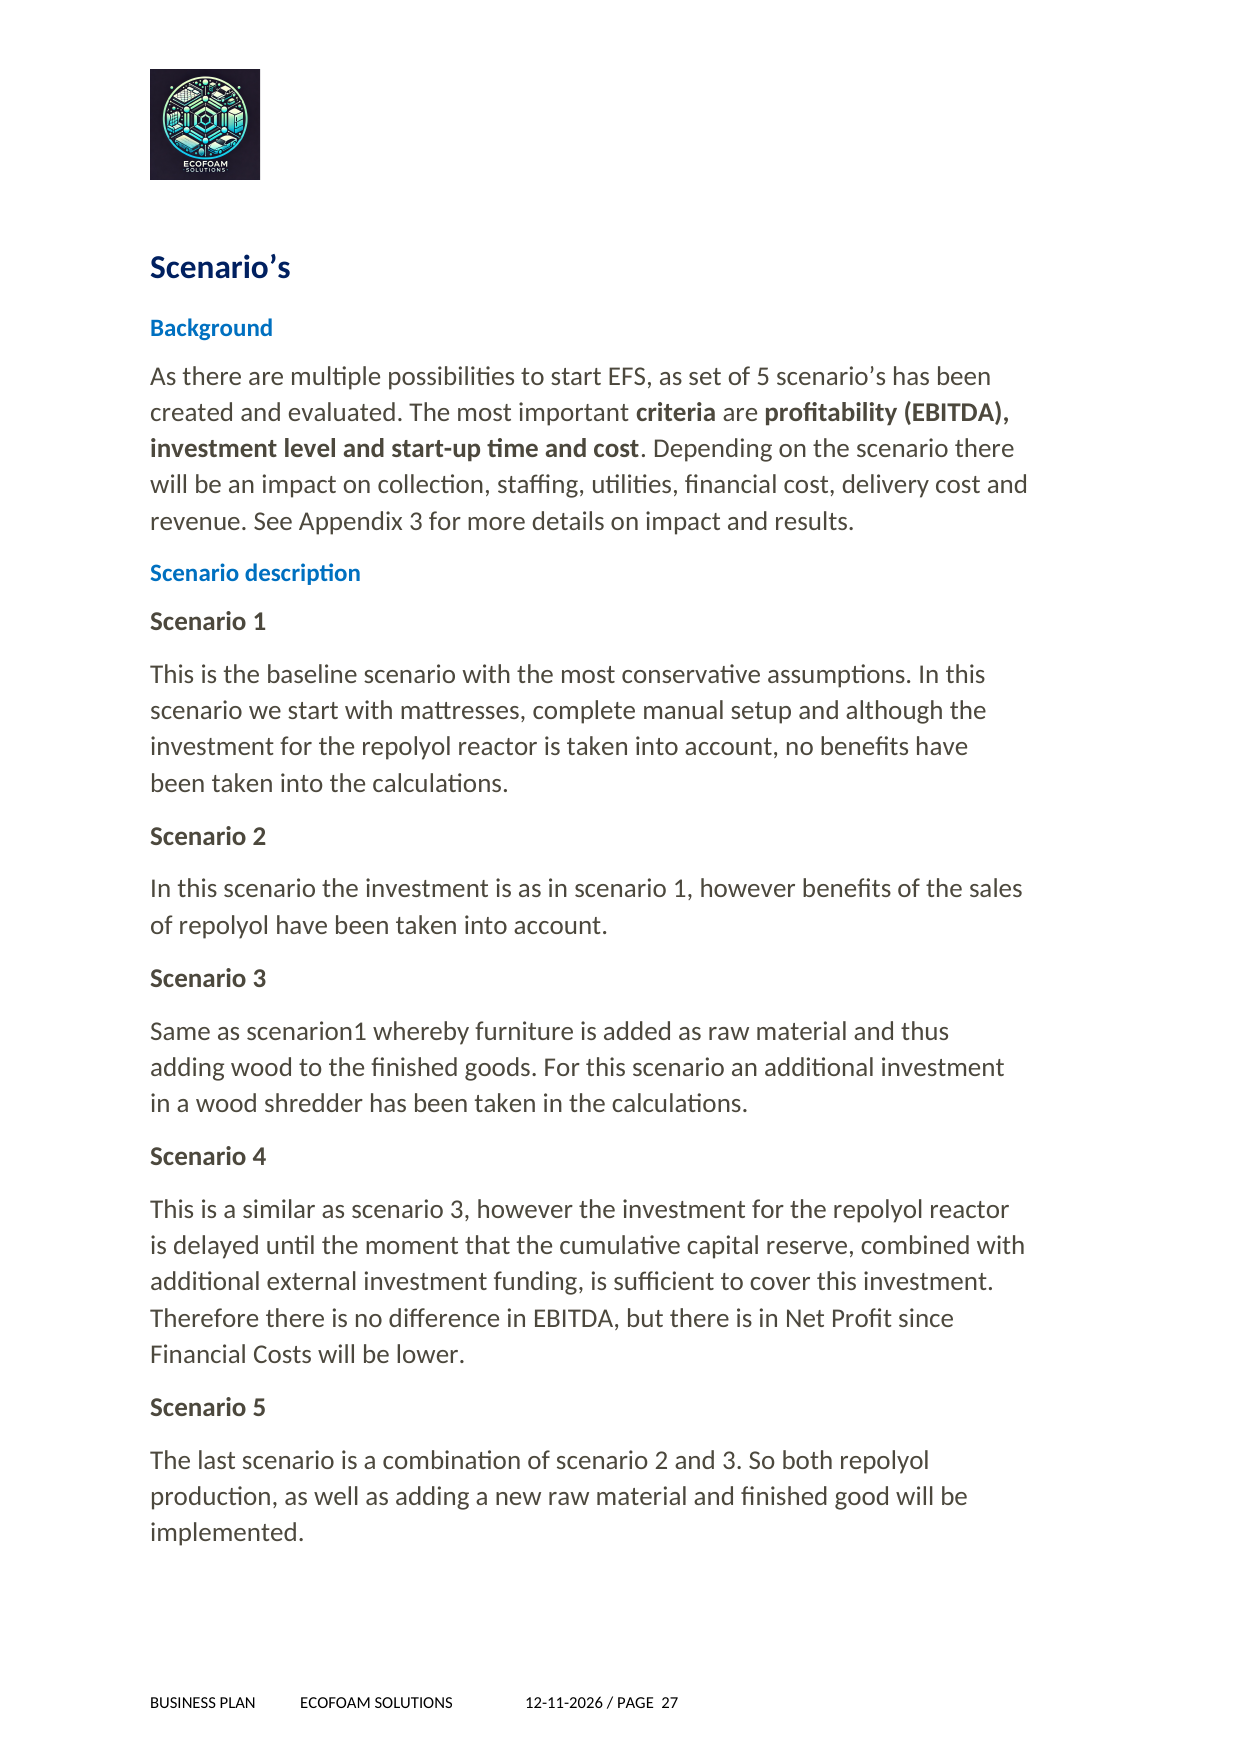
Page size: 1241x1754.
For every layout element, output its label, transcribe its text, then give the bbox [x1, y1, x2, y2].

subtitle Scenario’s [150, 246, 1030, 287]
subtitle Background [150, 312, 1030, 342]
text This is a similar as scenario 3, however the investment for the repolyol reactor is delayed until the moment that the cumulative capital reserve, combined with additional external investment funding, is sufficient to cover this investment. Therefore there is no difference in EBITDA, but there is in Net Profit since Financial Costs will be lower. [150, 1192, 1030, 1370]
subtitle Scenario 3 [150, 961, 1030, 994]
subtitle Scenario 1 [150, 604, 1030, 637]
subtitle Scenario 5 [150, 1390, 1030, 1423]
text The last scenario is a combination of scenario 2 and 3. So both repolyol production, as well as adding a new raw material and finished good will be implemented. [150, 1443, 1030, 1548]
text Same as scenarion1 whereby furniture is added as raw material and thus adding wood to the finished goods. For this scenario an additional investment in a wood shredder has been taken in the calculations. [150, 1014, 1030, 1119]
text As there are multiple possibilities to start EFS, as set of 5 scenario’s has been created and evaluated. The most important criteria are profitability (EBITDA), investment level and start-up time and cost. Depending on the scenario there will be an impact on collection, staffing, utilities, financial cost, delivery cost and revenue. See Appendix 3 for more details on impact and results. [150, 359, 1030, 537]
text This is the baseline scenario with the most conservative assumptions. In this scenario we start with mattresses, complete manual setup and although the investment for the repolyol reactor is taken into account, no benefits have been taken into the calculations. [150, 657, 1030, 799]
subtitle Scenario description [150, 557, 1030, 587]
picture [150, 69, 260, 180]
subtitle Scenario 4 [150, 1139, 1030, 1172]
subtitle Scenario 2 [150, 819, 1030, 852]
text In this scenario the investment is as in scenario 1, however benefits of the sales of repolyol have been taken into account. [150, 872, 1030, 941]
